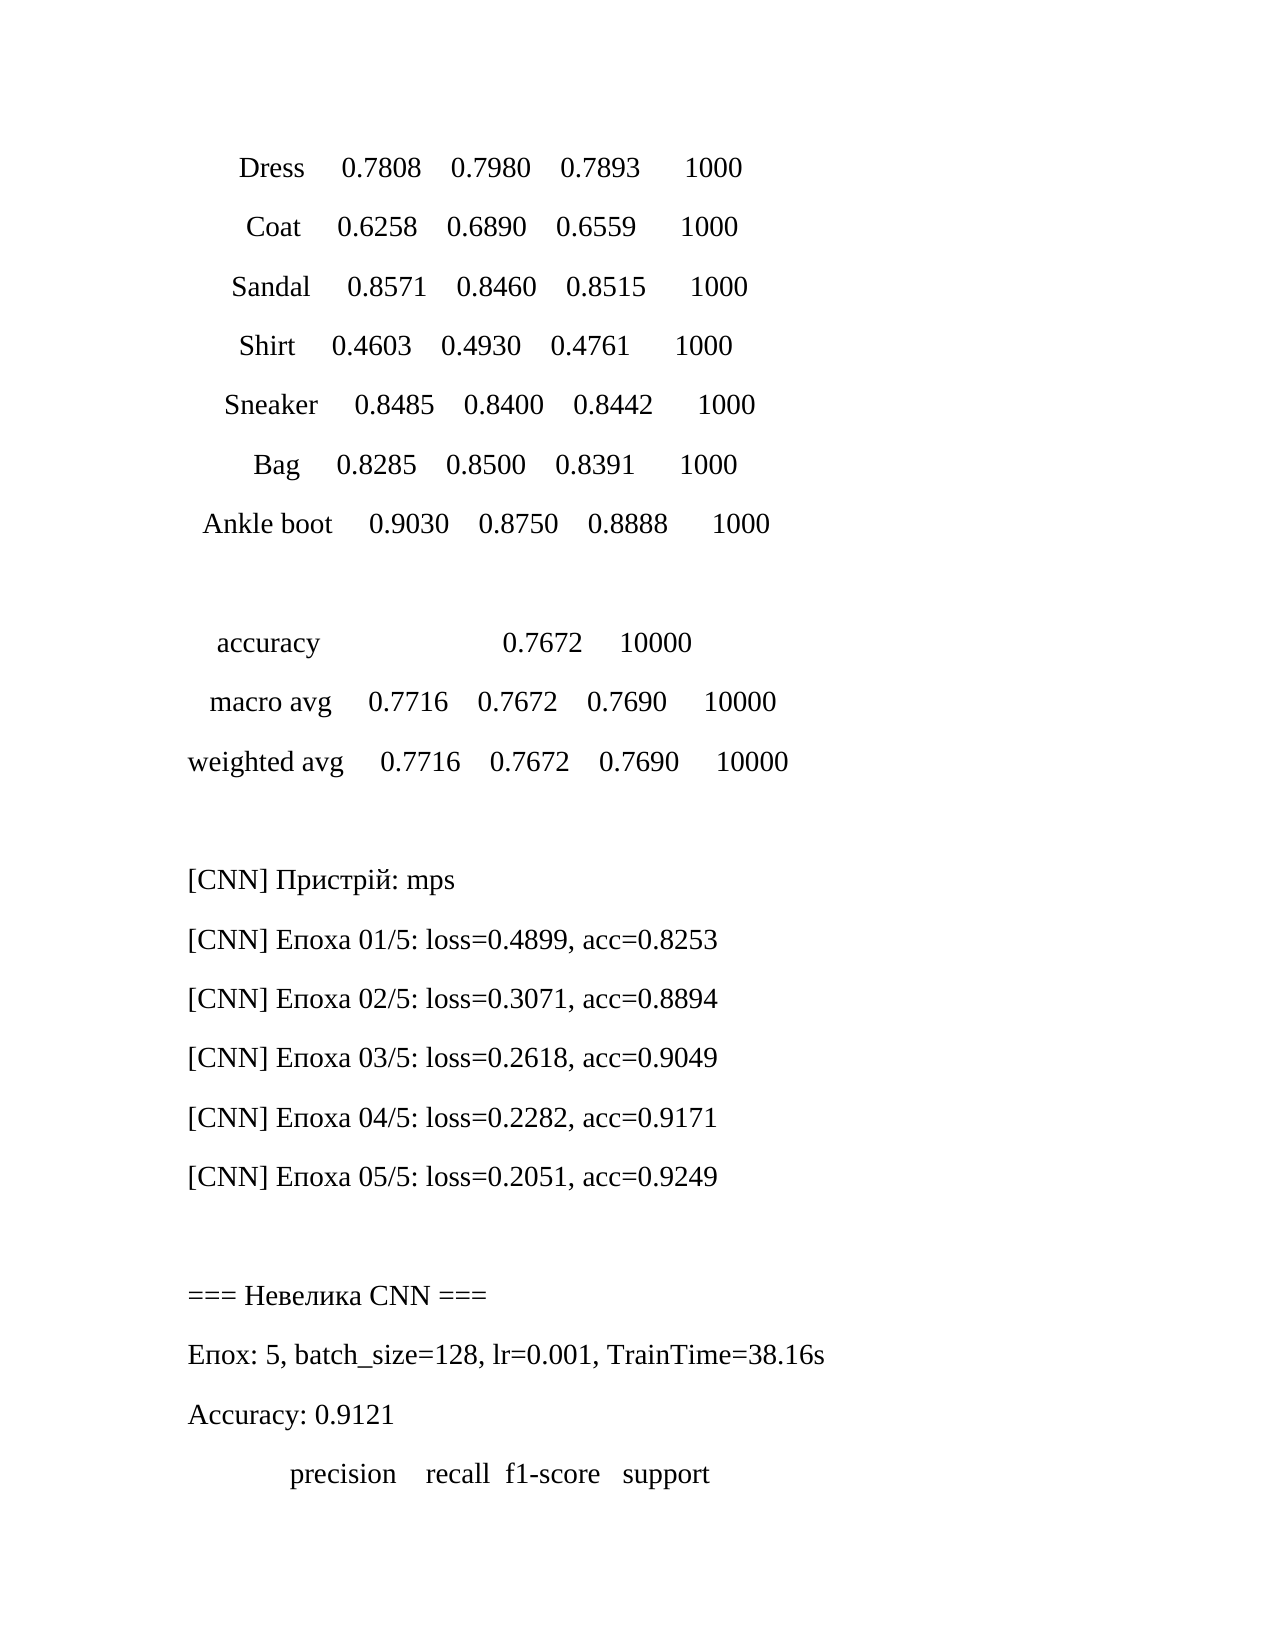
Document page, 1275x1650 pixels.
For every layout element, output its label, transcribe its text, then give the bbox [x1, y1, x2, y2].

text [CNN] Епоха 02/5: loss=0.3071, acc=0.8894 [187, 981, 1087, 1015]
text [CNN] Епоха 03/5: loss=0.2618, acc=0.9049 [187, 1041, 1087, 1074]
text [CNN] Епоха 05/5: loss=0.2051, acc=0.9249 [187, 1159, 1087, 1193]
text Dress 0.7808 0.7980 0.7893 1000 [187, 150, 1087, 183]
text precision recall f1-score support [187, 1456, 1087, 1490]
text Епох: 5, batch_size=128, lr=0.001, TrainTime=38.16s [187, 1337, 1087, 1371]
text [CNN] Епоха 01/5: loss=0.4899, acc=0.8253 [187, 922, 1087, 955]
text Ankle boot 0.9030 0.8750 0.8888 1000 [187, 506, 1087, 540]
text [CNN] Пристрій: mps [187, 862, 1087, 896]
text Shirt 0.4603 0.4930 0.4761 1000 [187, 328, 1087, 362]
text accuracy 0.7672 10000 [187, 625, 1087, 658]
text Accuracy: 0.9121 [187, 1397, 1087, 1430]
text macro avg 0.7716 0.7672 0.7690 10000 [187, 684, 1087, 718]
text Bag 0.8285 0.8500 0.8391 1000 [187, 447, 1087, 480]
text Sneaker 0.8485 0.8400 0.8442 1000 [187, 387, 1087, 421]
text Sandal 0.8571 0.8460 0.8515 1000 [187, 269, 1087, 302]
text Coat 0.6258 0.6890 0.6559 1000 [187, 209, 1087, 243]
text === Невелика CNN === [187, 1278, 1087, 1312]
text [CNN] Епоха 04/5: loss=0.2282, acc=0.9171 [187, 1100, 1087, 1133]
text weighted avg 0.7716 0.7672 0.7690 10000 [187, 744, 1087, 777]
